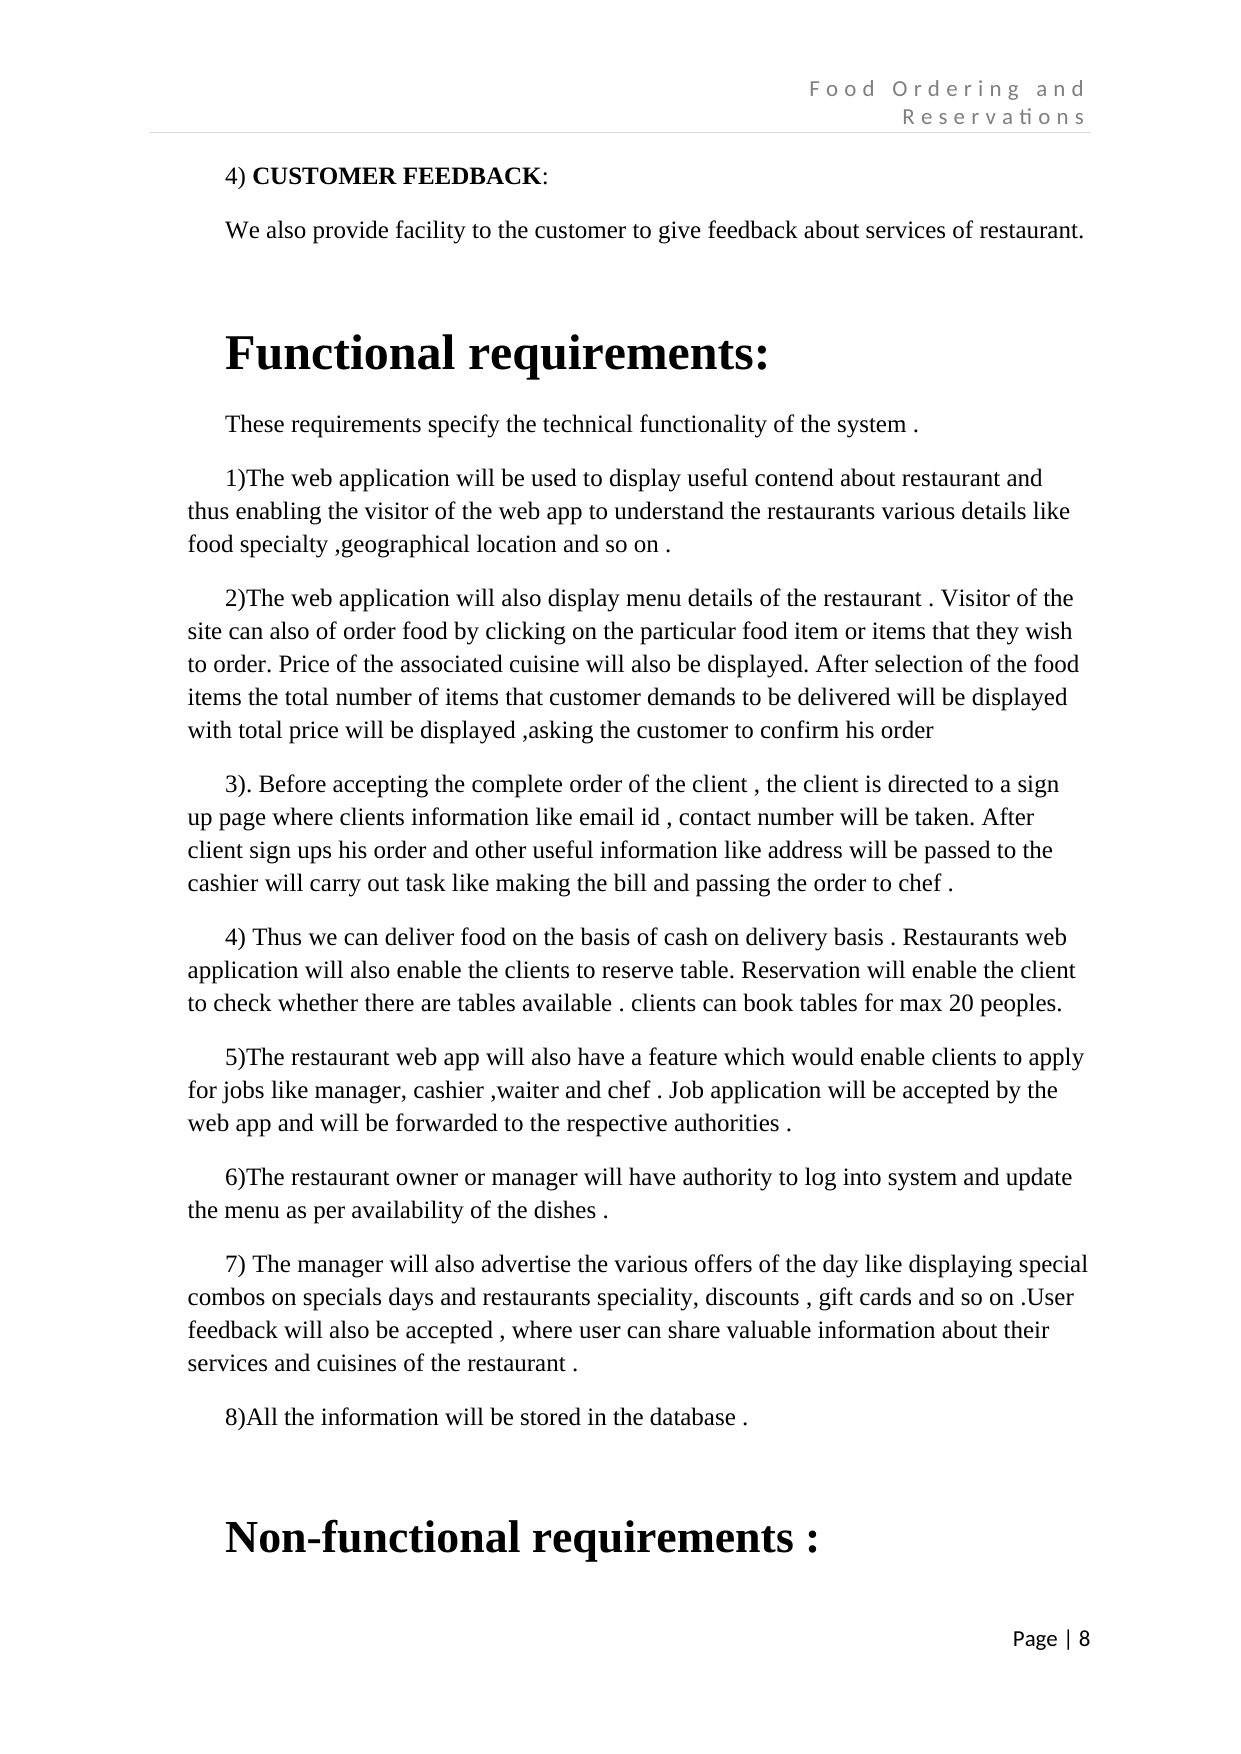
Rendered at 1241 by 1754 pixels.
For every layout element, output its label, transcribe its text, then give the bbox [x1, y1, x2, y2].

text We also provide facility to the customer to give feedback about services of restaurant. [187, 215, 1090, 243]
text 4) Thus we can deliver food on the basis of cash on delivery basis . Restaurants web application will also enable the clients to reserve table. Reservation will enable the client to check whether there are tables available . clients can book tables for max 20 peoples. [187, 922, 1090, 1017]
text Non-functional requirements : [187, 1509, 1090, 1562]
text 2)The web application will also display menu details of the restaurant . Visitor of the site can also of order food by clicking on the particular food item or items that they wish to order. Price of the associated cuisine will also be displayed. After selection of the food items the total number of items that customer demands to be delivered will be displayed with total price will be displayed ,asking the customer to confirm his order [187, 583, 1090, 744]
text These requirements specify the technical functionality of the system . [187, 409, 1090, 438]
text 4) CUSTOMER FEEDBACK: [187, 161, 1090, 190]
text 6)The restaurant owner or manager will have authority to log into system and update the menu as per availability of the dishes . [187, 1162, 1090, 1223]
text Functional requirements: [187, 322, 1090, 380]
text 7) The manager will also advertise the various offers of the day like displaying special combos on specials days and restaurants speciality, discounts , gift cards and so on .User feedback will also be accepted , where user can share valuable information about their services and cuisines of the restaurant . [187, 1249, 1090, 1376]
text 3). Before accepting the complete order of the client , the client is directed to a sign up page where clients information like email id , contact number will be taken. After client sign ups his order and other useful information like address will be passed to the cashier will carry out task like making the bill and passing the order to chef . [187, 769, 1090, 897]
text 8)All the information will be stored in the database . [187, 1402, 1090, 1430]
text 5)The restaurant web app will also have a feature which would enable clients to apply for jobs like manager, cashier ,waiter and chef . Job application will be accepted by the web app and will be forwarded to the respective authorities . [187, 1042, 1090, 1137]
text 1)The web application will be used to display useful contend about restaurant and thus enabling the visitor of the web app to understand the restaurants various details like food specialty ,geographical location and so on . [187, 463, 1090, 558]
